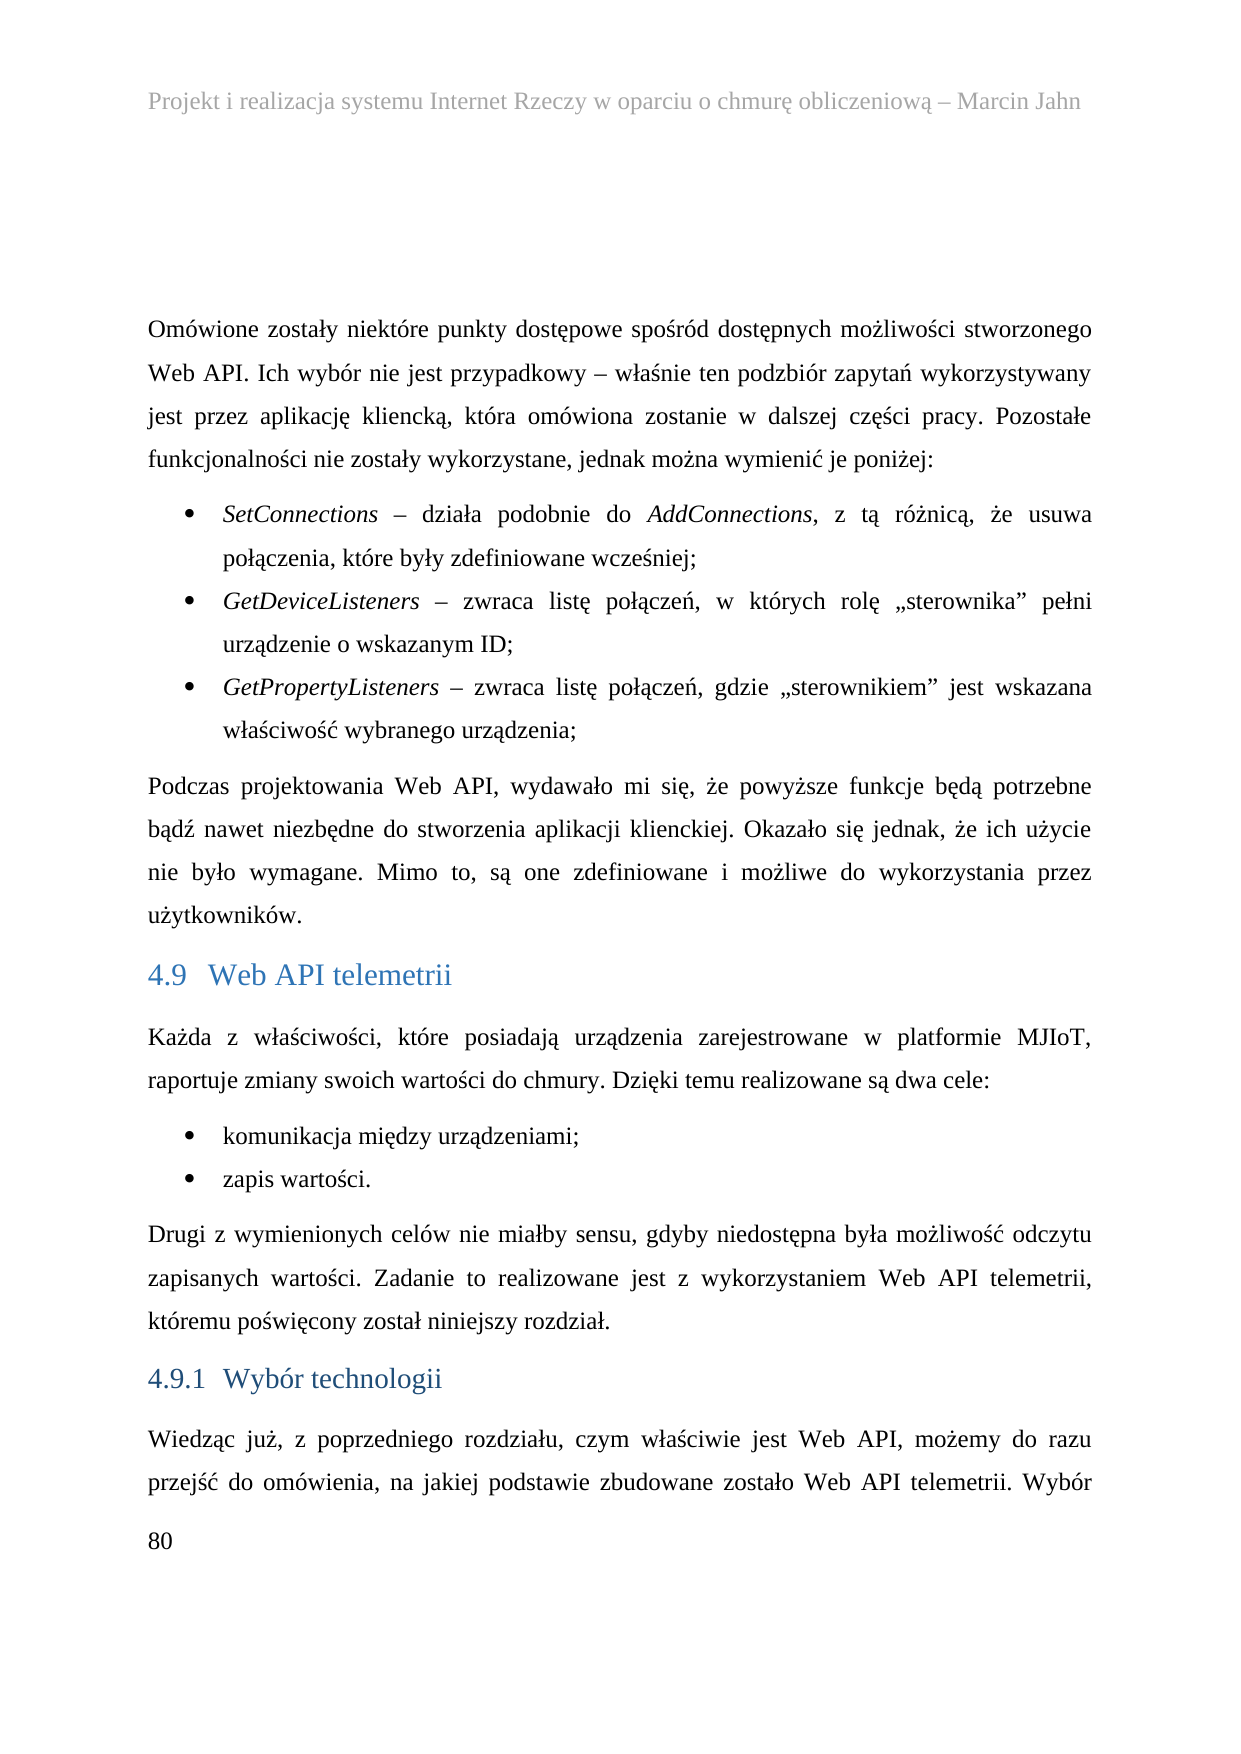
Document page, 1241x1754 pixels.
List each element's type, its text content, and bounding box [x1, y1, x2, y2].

subtitle Web API telemetrii [148, 956, 1093, 992]
text Drugi z wymienionych celów nie miałby sensu, gdyby niedostępna była możliwość odczytu zapisanych wartości. Zadanie to realizowane jest z wykorzystaniem Web API telemetrii, któremu poświęcony został niniejszy rozdział. [148, 1219, 1093, 1334]
list SetConnections – działa podobnie do AddConnections, z tą różnicą, że usuwa połączenia, które były zdefiniowane wcześniej; [185, 499, 1093, 571]
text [148, 1424, 1093, 1496]
list GetPropertyListeners – zwraca listę połączeń, gdzie „sterownikiem” jest wskazana właściwość wybranego urządzenia; [185, 672, 1093, 744]
list komunikacja między urządzeniami; [185, 1121, 1093, 1149]
list zapis wartości. [185, 1164, 1093, 1193]
text Każda z właściwości, które posiadają urządzenia zarejestrowane w platformie MJIoT, raportuje zmiany swoich wartości do chmury. Dzięki temu realizowane są dwa cele: [148, 1022, 1093, 1094]
text Podczas projektowania Web API, wydawało mi się, że powyższe funkcje będą potrzebne bądź nawet niezbędne do stworzenia aplikacji klienckiej. Okazało się jednak, że ich użycie nie było wymagane. Mimo to, są one zdefiniowane i możliwe do wykorzystania przez użytkowników. [148, 771, 1093, 929]
text Omówione zostały niektóre punkty dostępowe spośród dostępnych możliwości stworzonego Web API. Ich wybór nie jest przypadkowy – właśnie ten podzbiór zapytań wykorzystywany jest przez aplikację kliencką, która omówiona zostanie w dalszej części pracy. Pozostałe funkcjonalności nie zostały wykorzystane, jednak można wymienić je poniżej: [148, 314, 1093, 473]
subtitle Wybór technologii [148, 1361, 1093, 1395]
list GetDeviceListeners – zwraca listę połączeń, w których rolę „sterownika” pełni urządzenie o wskazanym ID; [185, 586, 1093, 658]
